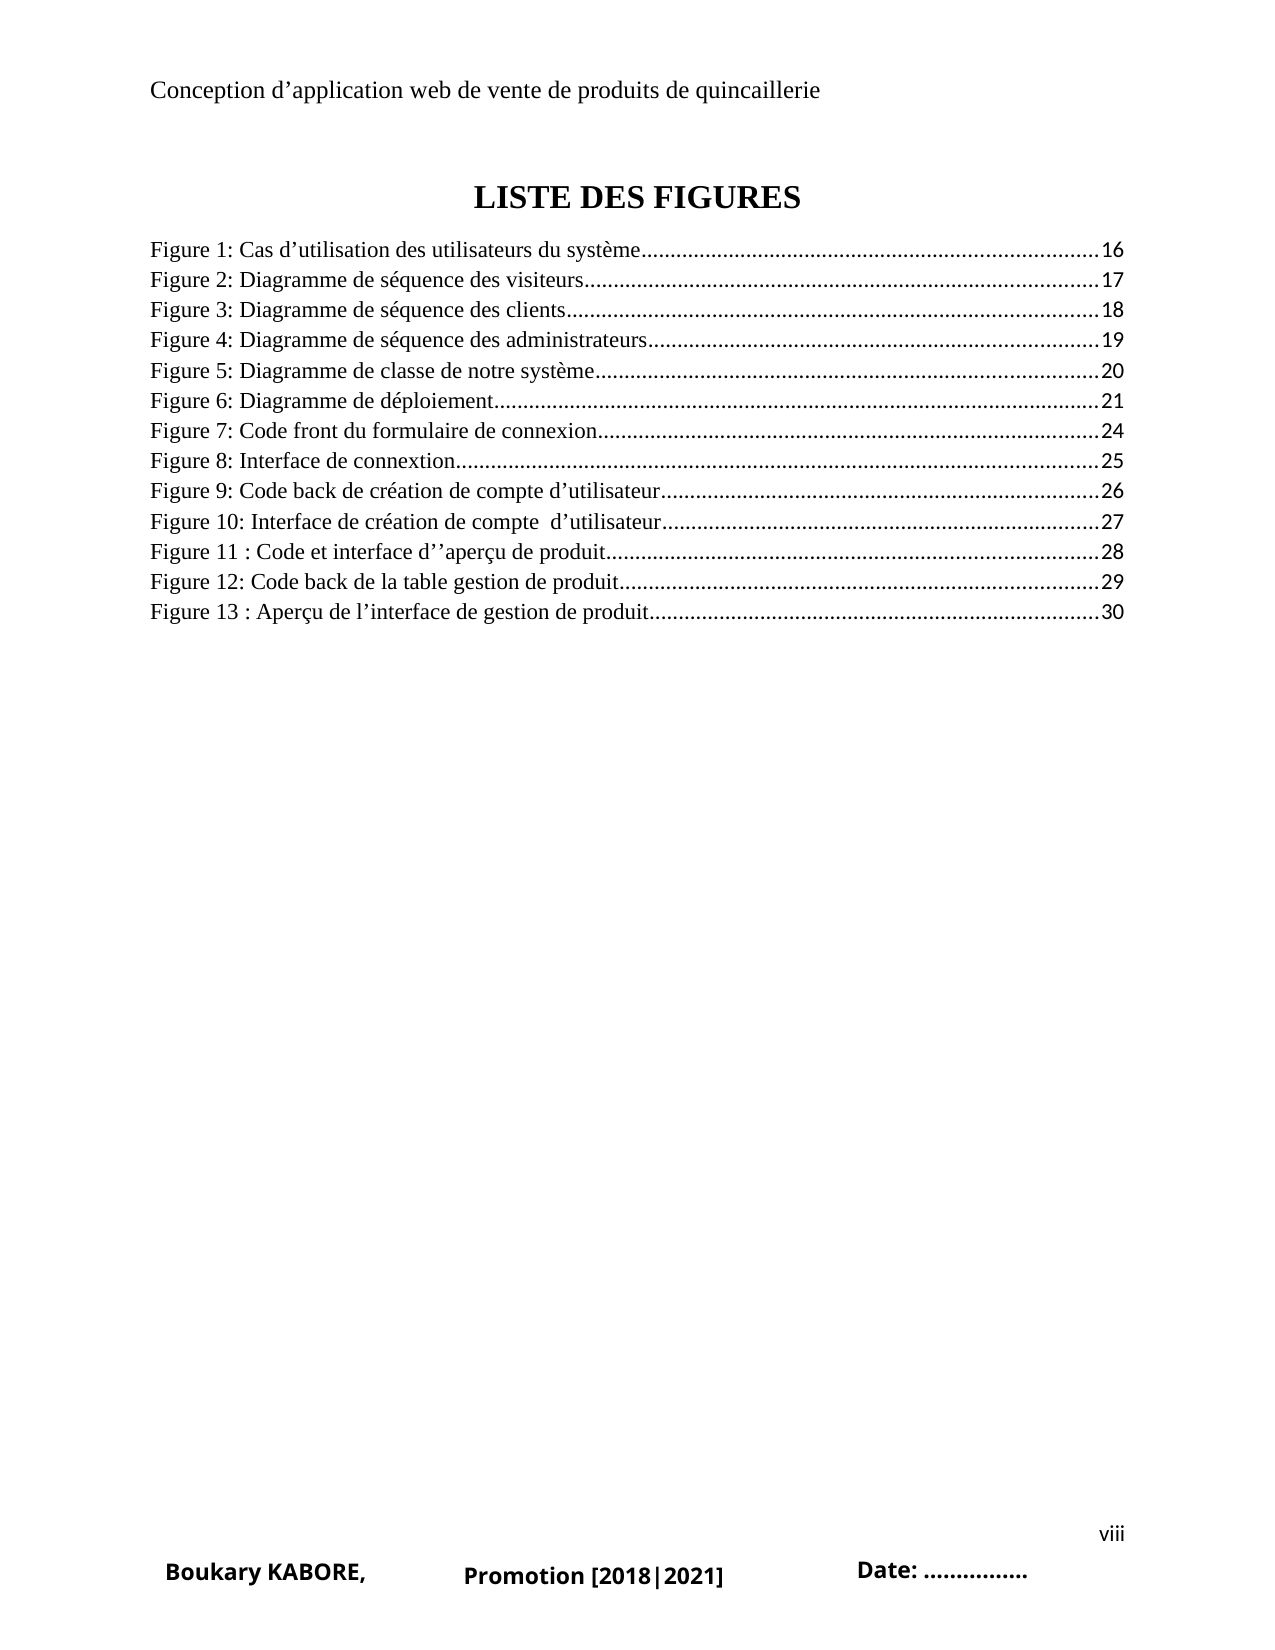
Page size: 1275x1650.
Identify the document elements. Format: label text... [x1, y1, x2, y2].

text Figure 6: Diagramme de déploiement 21 [150, 386, 1125, 414]
text Figure 11 : Code et interface d’’aperçu de produit 28 [150, 537, 1125, 565]
text Figure 2: Diagramme de séquence des visiteurs 17 [150, 265, 1125, 293]
text Figure 12: Code back de la table gestion de produit 29 [150, 567, 1125, 595]
text Figure 3: Diagramme de séquence des clients 18 [150, 295, 1125, 323]
text Figure 10: Interface de création de compte d’utilisateur 27 [150, 507, 1125, 535]
text Figure 13 : Aperçu de l’interface de gestion de produit 30 [150, 597, 1125, 625]
text Figure 4: Diagramme de séquence des administrateurs 19 [150, 326, 1125, 353]
text Figure 8: Interface de connextion 25 [150, 446, 1125, 474]
subtitle LISTE DES FIGURES [150, 177, 1125, 216]
text Figure 9: Code back de création de compte d’utilisateur 26 [150, 477, 1125, 504]
text Figure 7: Code front du formulaire de connexion 24 [150, 416, 1125, 444]
text Figure 5: Diagramme de classe de notre système 20 [150, 356, 1125, 384]
text Figure 1: Cas d’utilisation des utilisateurs du système 16 [150, 235, 1125, 263]
